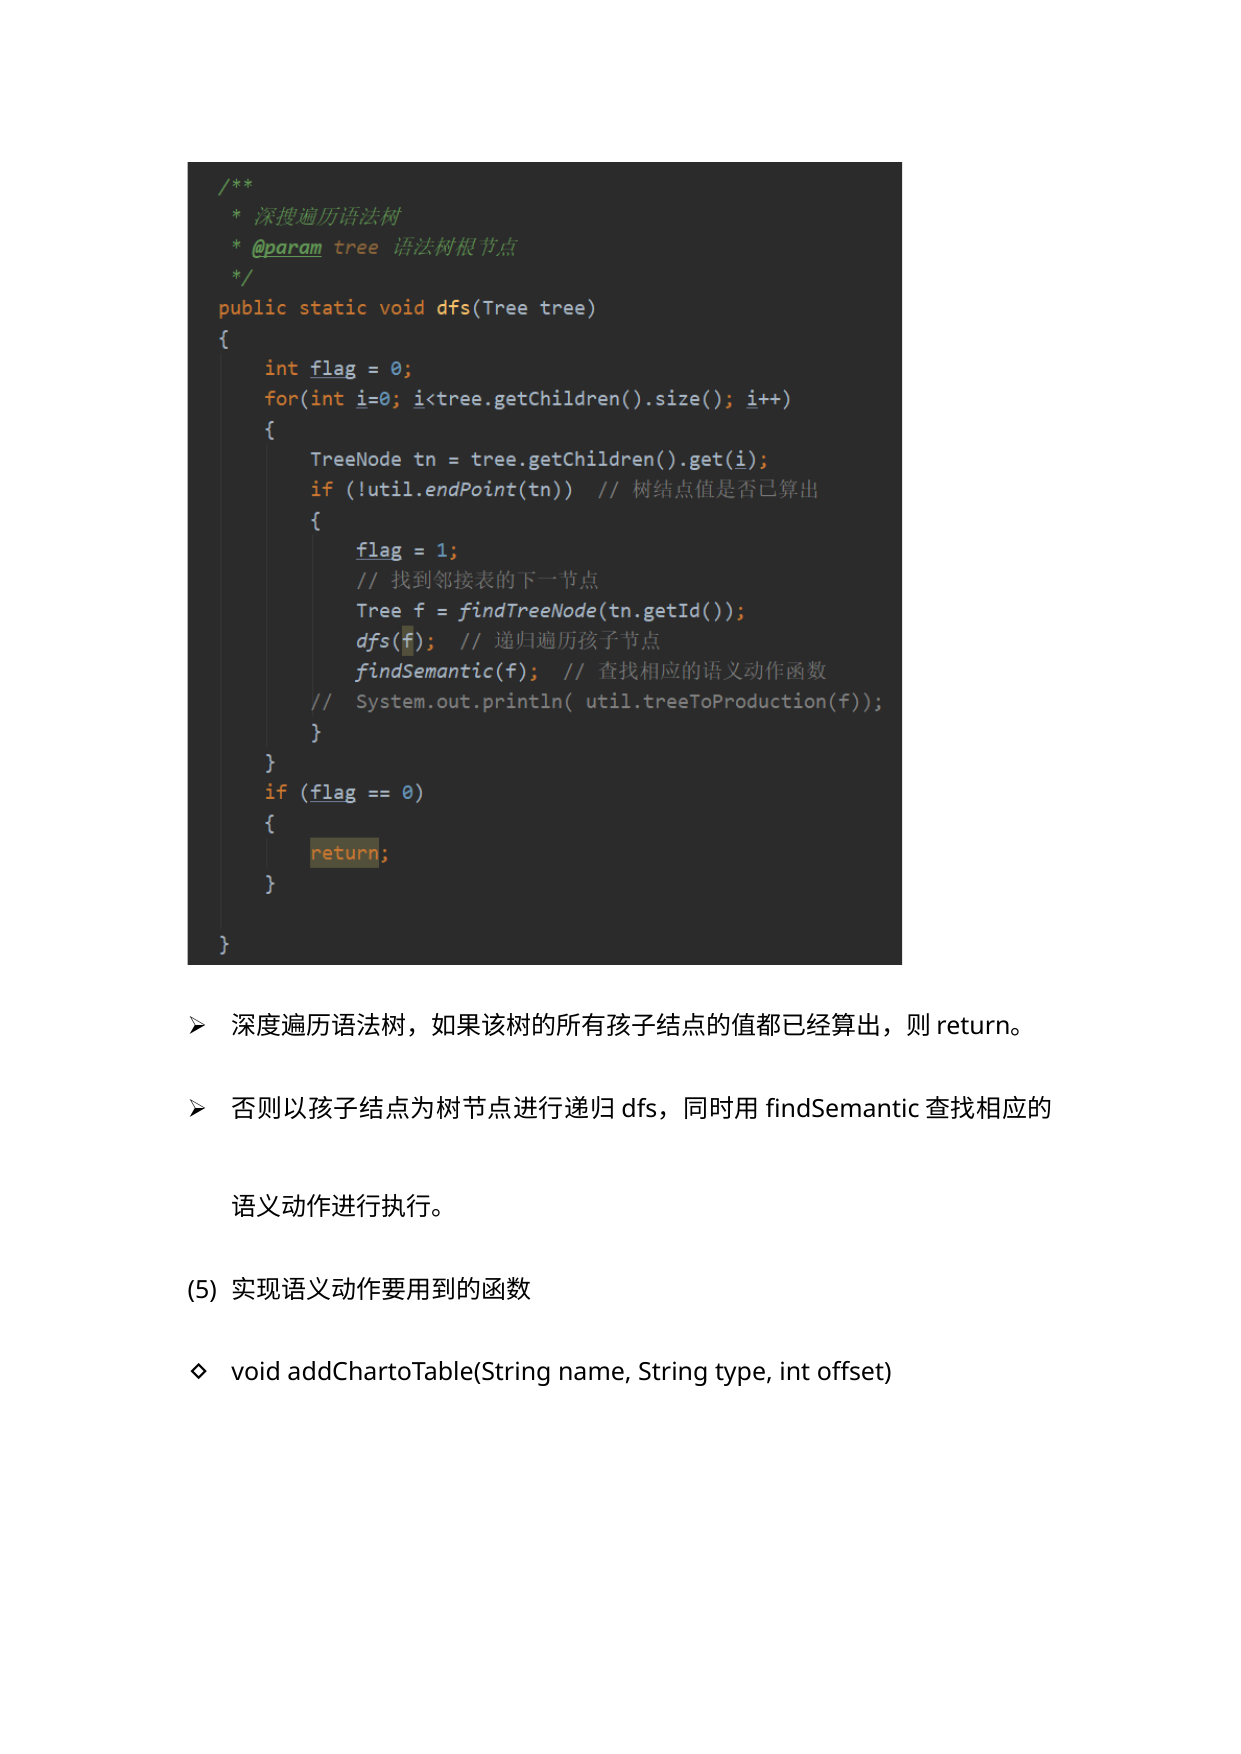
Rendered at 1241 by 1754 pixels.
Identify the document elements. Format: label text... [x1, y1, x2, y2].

list void addChartoTable(String name, String type, int offset) [187, 1338, 1053, 1403]
list 否则以孩子结点为树节点进行递归dfs，同时用findSemantic查找相应的语义动作进行执行。 [187, 1074, 1053, 1237]
list 实现语义动作要用到的函数 [187, 1255, 1053, 1320]
picture [187, 162, 903, 965]
list 深度遍历语法树，如果该树的所有孩子结点的值都已经算出，则return。 [187, 991, 1053, 1056]
